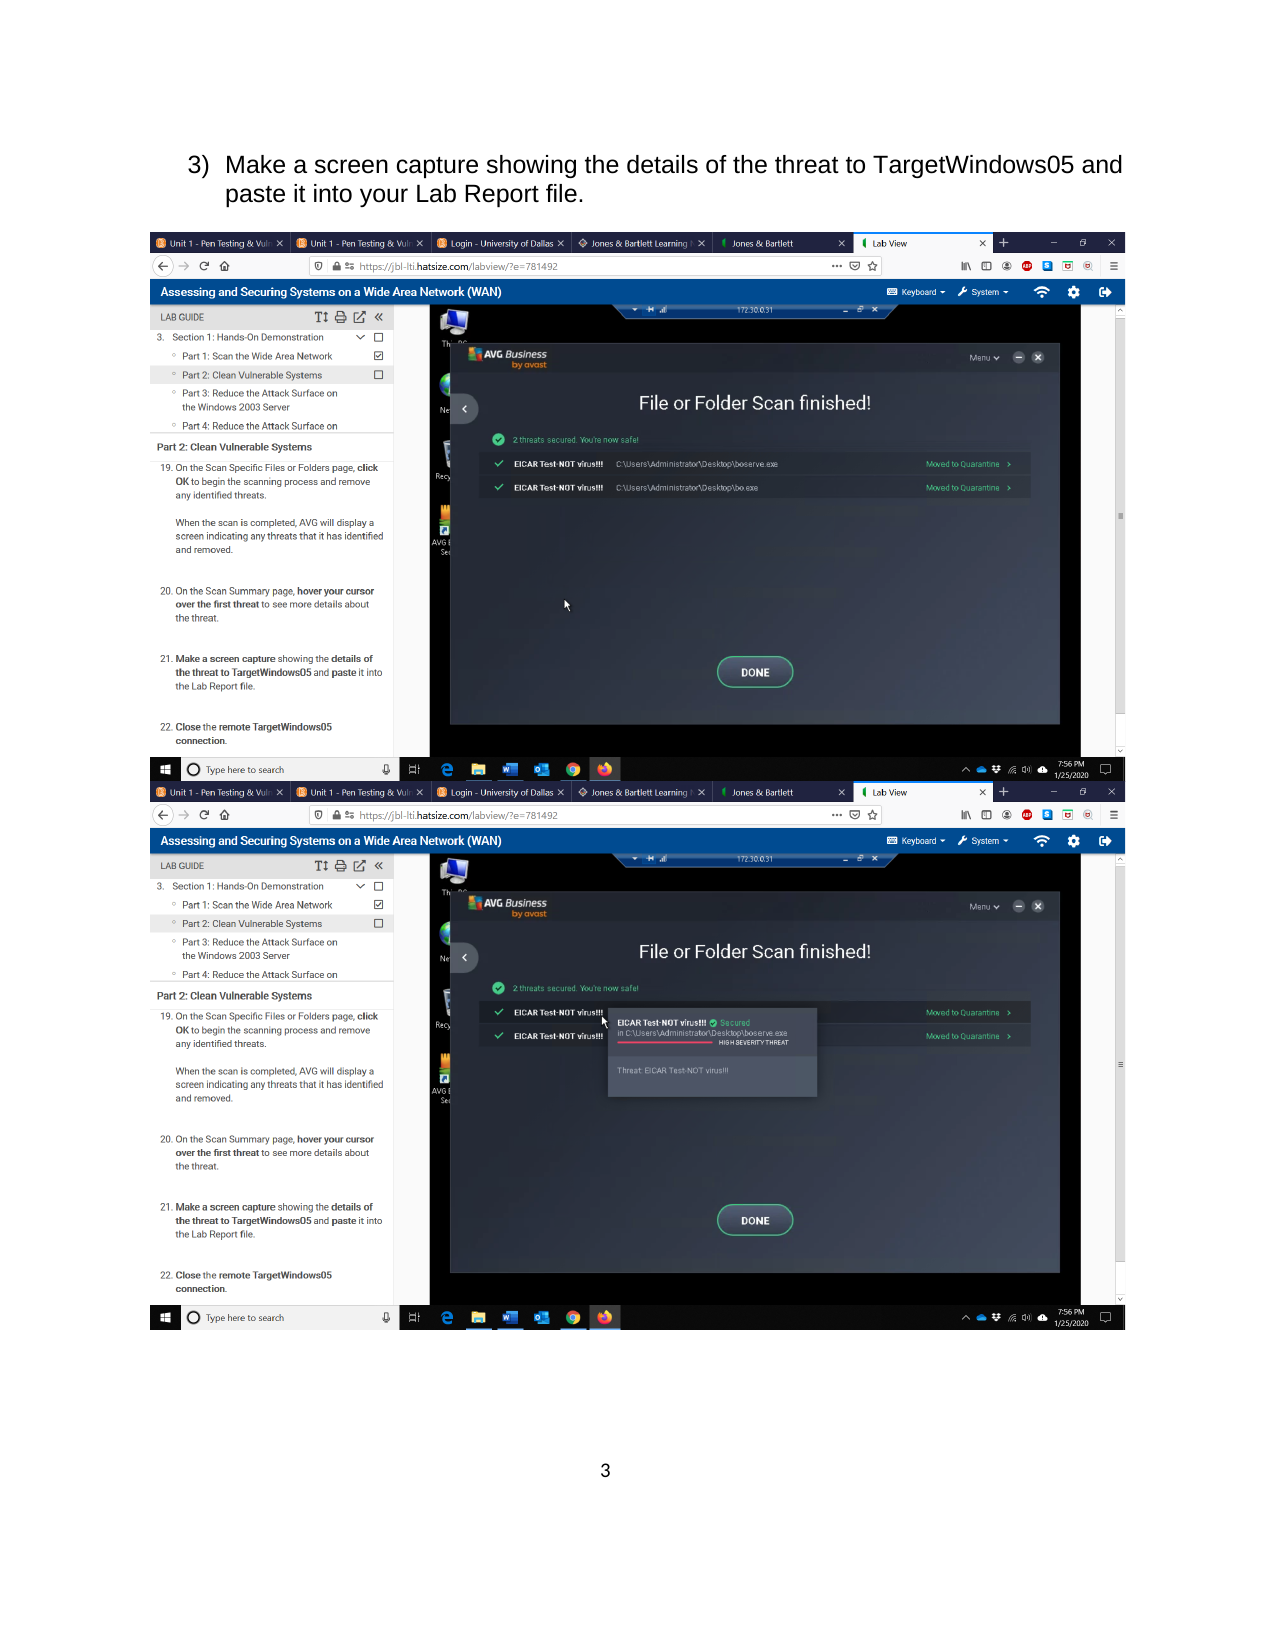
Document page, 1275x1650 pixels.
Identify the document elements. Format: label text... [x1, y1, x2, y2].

picture [150, 232, 1125, 1330]
text 3 [525, 1457, 1125, 1482]
list Make a screen capture showing the details of the threat to TargetWindows05 and paste it into your Lab Report file. [187, 150, 1125, 207]
